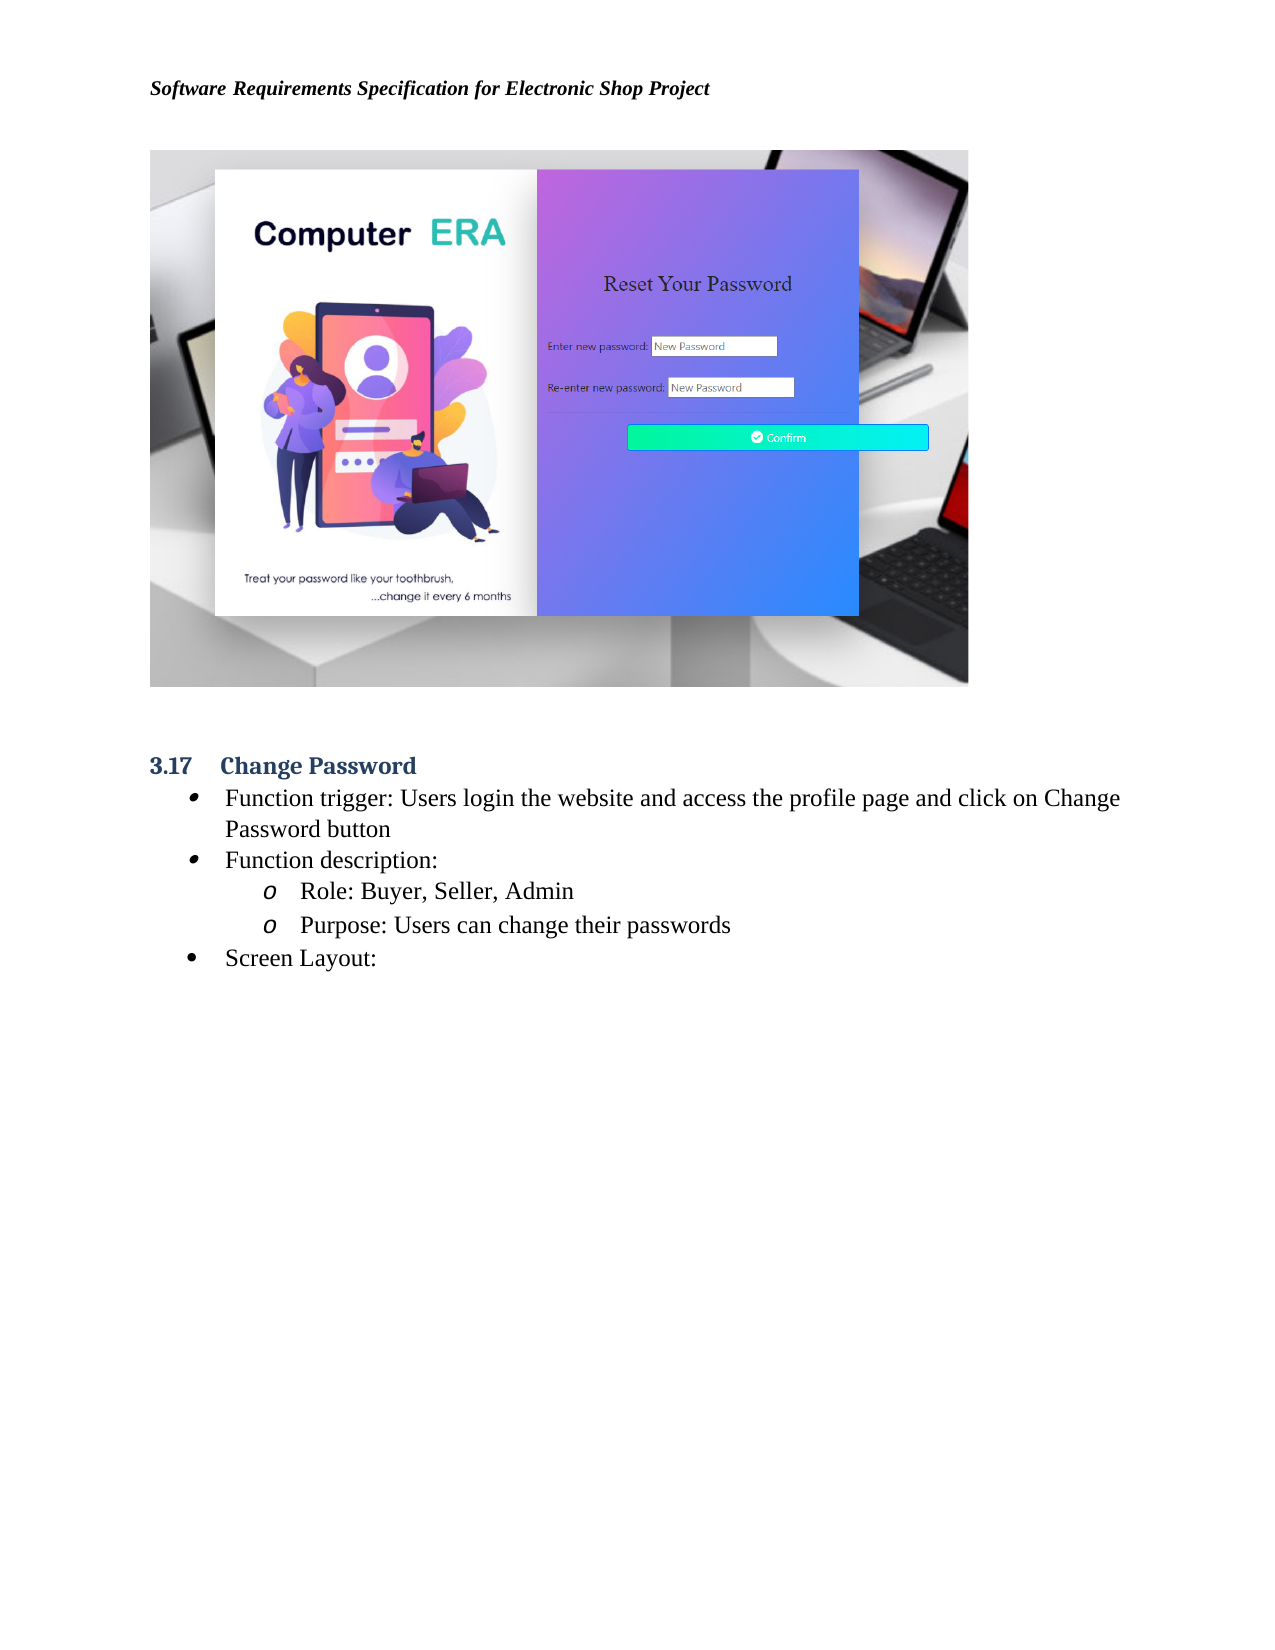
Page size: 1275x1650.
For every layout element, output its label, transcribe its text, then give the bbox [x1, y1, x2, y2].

list Role: Buyer, Seller, Admin [262, 876, 1125, 907]
list Change Password [150, 752, 1125, 781]
list Function description: [187, 845, 1125, 874]
list Function trigger: Users login the website and access the profile page and click on Change Password button [187, 783, 1125, 843]
list Purpose: Users can change their passwords [262, 910, 1125, 941]
list Screen Layout: [187, 943, 1125, 972]
picture [150, 150, 969, 687]
